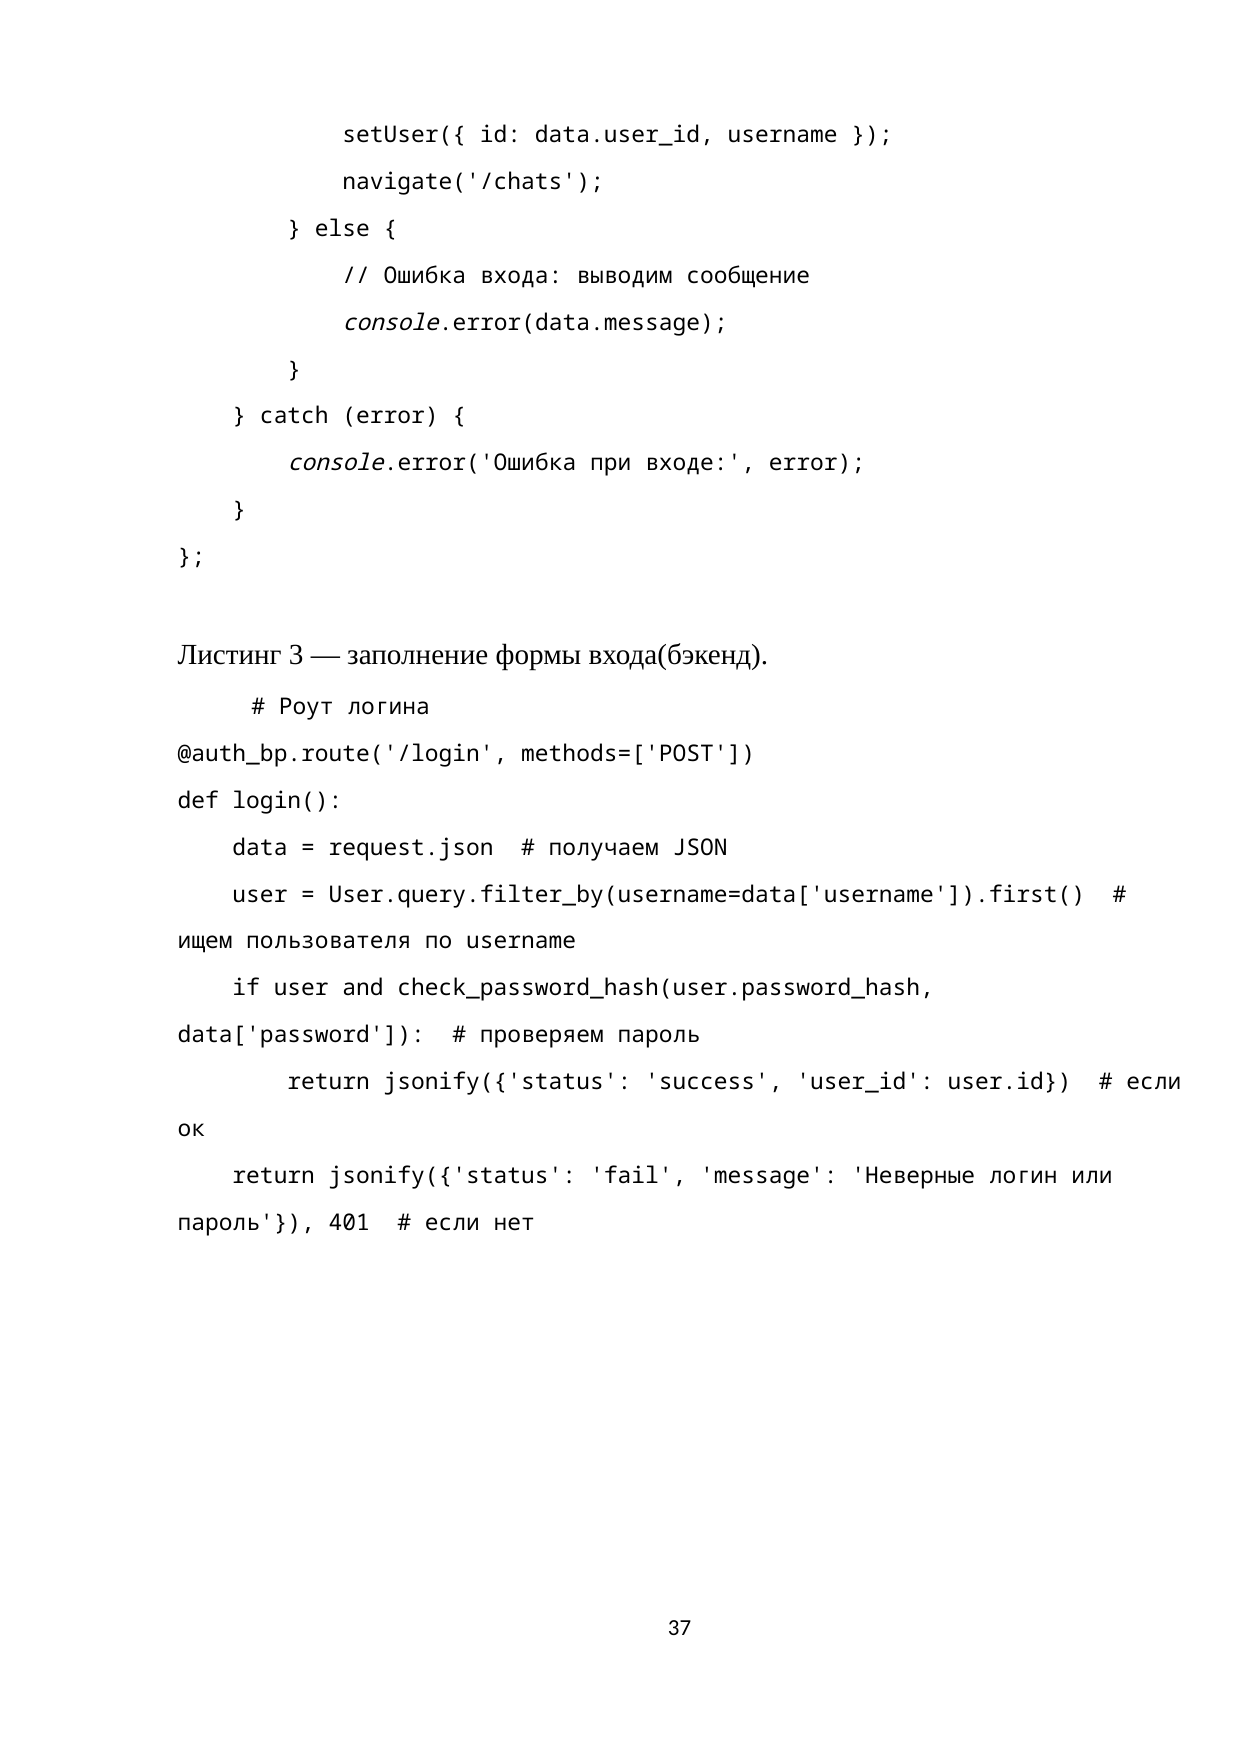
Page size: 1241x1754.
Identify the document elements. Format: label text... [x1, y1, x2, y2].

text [177, 118, 1181, 571]
text Листинг 3 — заполнение формы входа(бэкенд). [177, 637, 1181, 671]
text # Роут логина @auth_bp.route('/login', methods=['POST']) def login(): data = request.json # получаем JSON user = User.query.filter_by(username=data['username']).first() # ищем пользователя по username if user and check_password_hash(user.password_hash, data['password']): # проверяем пароль return jsonify({'status': 'success', 'user_id': user.id}) # если ок return jsonify({'status': 'fail', 'message': 'Неверные логин или пароль'}), 401 # если нет [177, 690, 1181, 1237]
